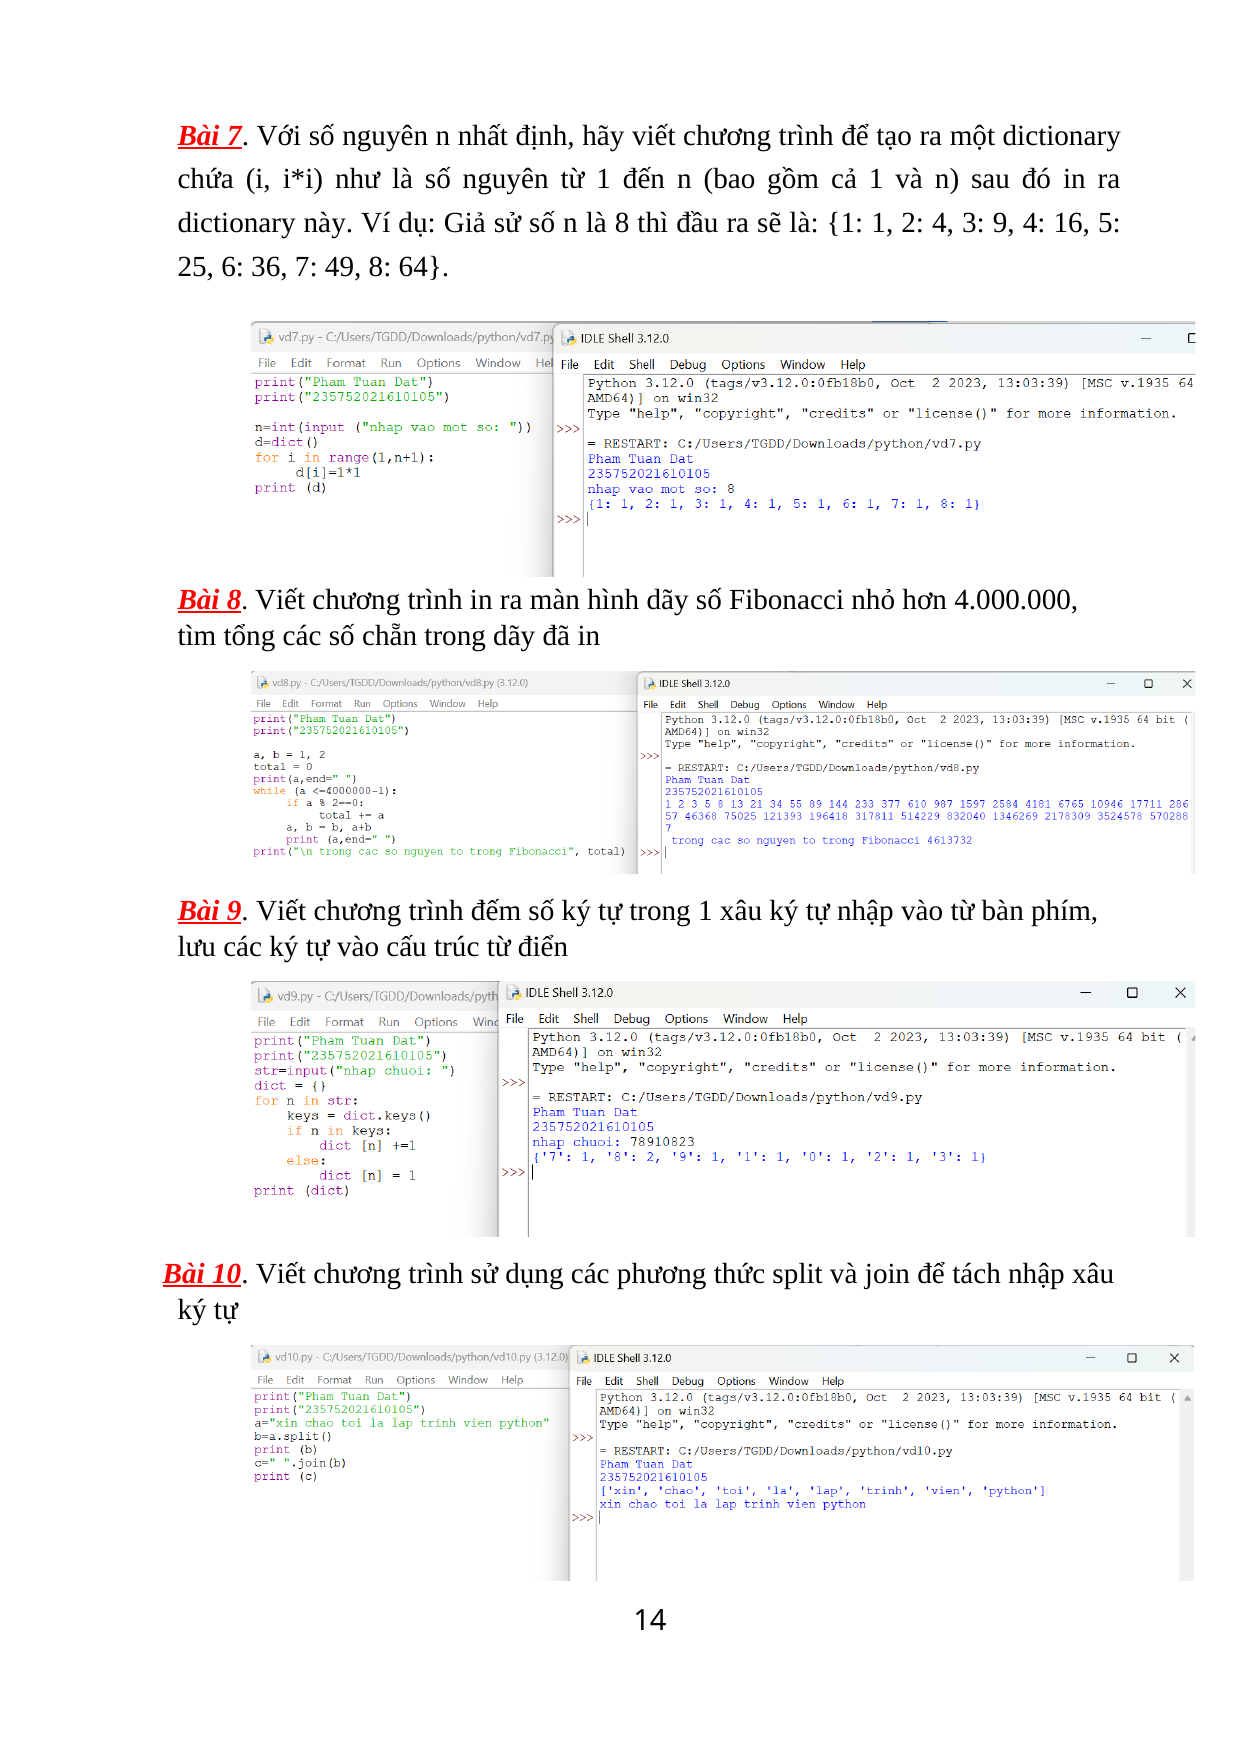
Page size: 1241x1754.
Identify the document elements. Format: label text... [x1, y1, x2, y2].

text Bài 7. Với số nguyên n nhất định, hãy viết chương trình để tạo ra một dictionary chứa (i, i*i) như là số nguyên từ 1 đến n (bao gồm cả 1 và n) sau đó in ra dictionary này. Ví dụ: Giả sử số n là 8 thì đầu ra sẽ là: {1: 1, 2: 4, 3: 9, 4: 16, 5: 25, 6: 36, 7: 49, 8: 64}. [177, 118, 1122, 282]
text Bài 9. Viết chương trình đếm số ký tự trong 1 xâu ký tự nhập vào từ bàn phím, lưu các ký tự vào cấu trúc từ điển [177, 893, 1122, 963]
picture [251, 321, 1196, 577]
picture [251, 671, 1196, 874]
picture [251, 1345, 1195, 1581]
text Bài 10. Viết chương trình sử dụng các phương thức split và join để tách nhập xâu ký tự [162, 1256, 1122, 1326]
text Bài 8. Viết chương trình in ra màn hình dãy số Fibonacci nhỏ hơn 4.000.000, tìm tổng các số chẵn trong dãy đã in [177, 582, 1122, 652]
picture [251, 981, 1196, 1237]
